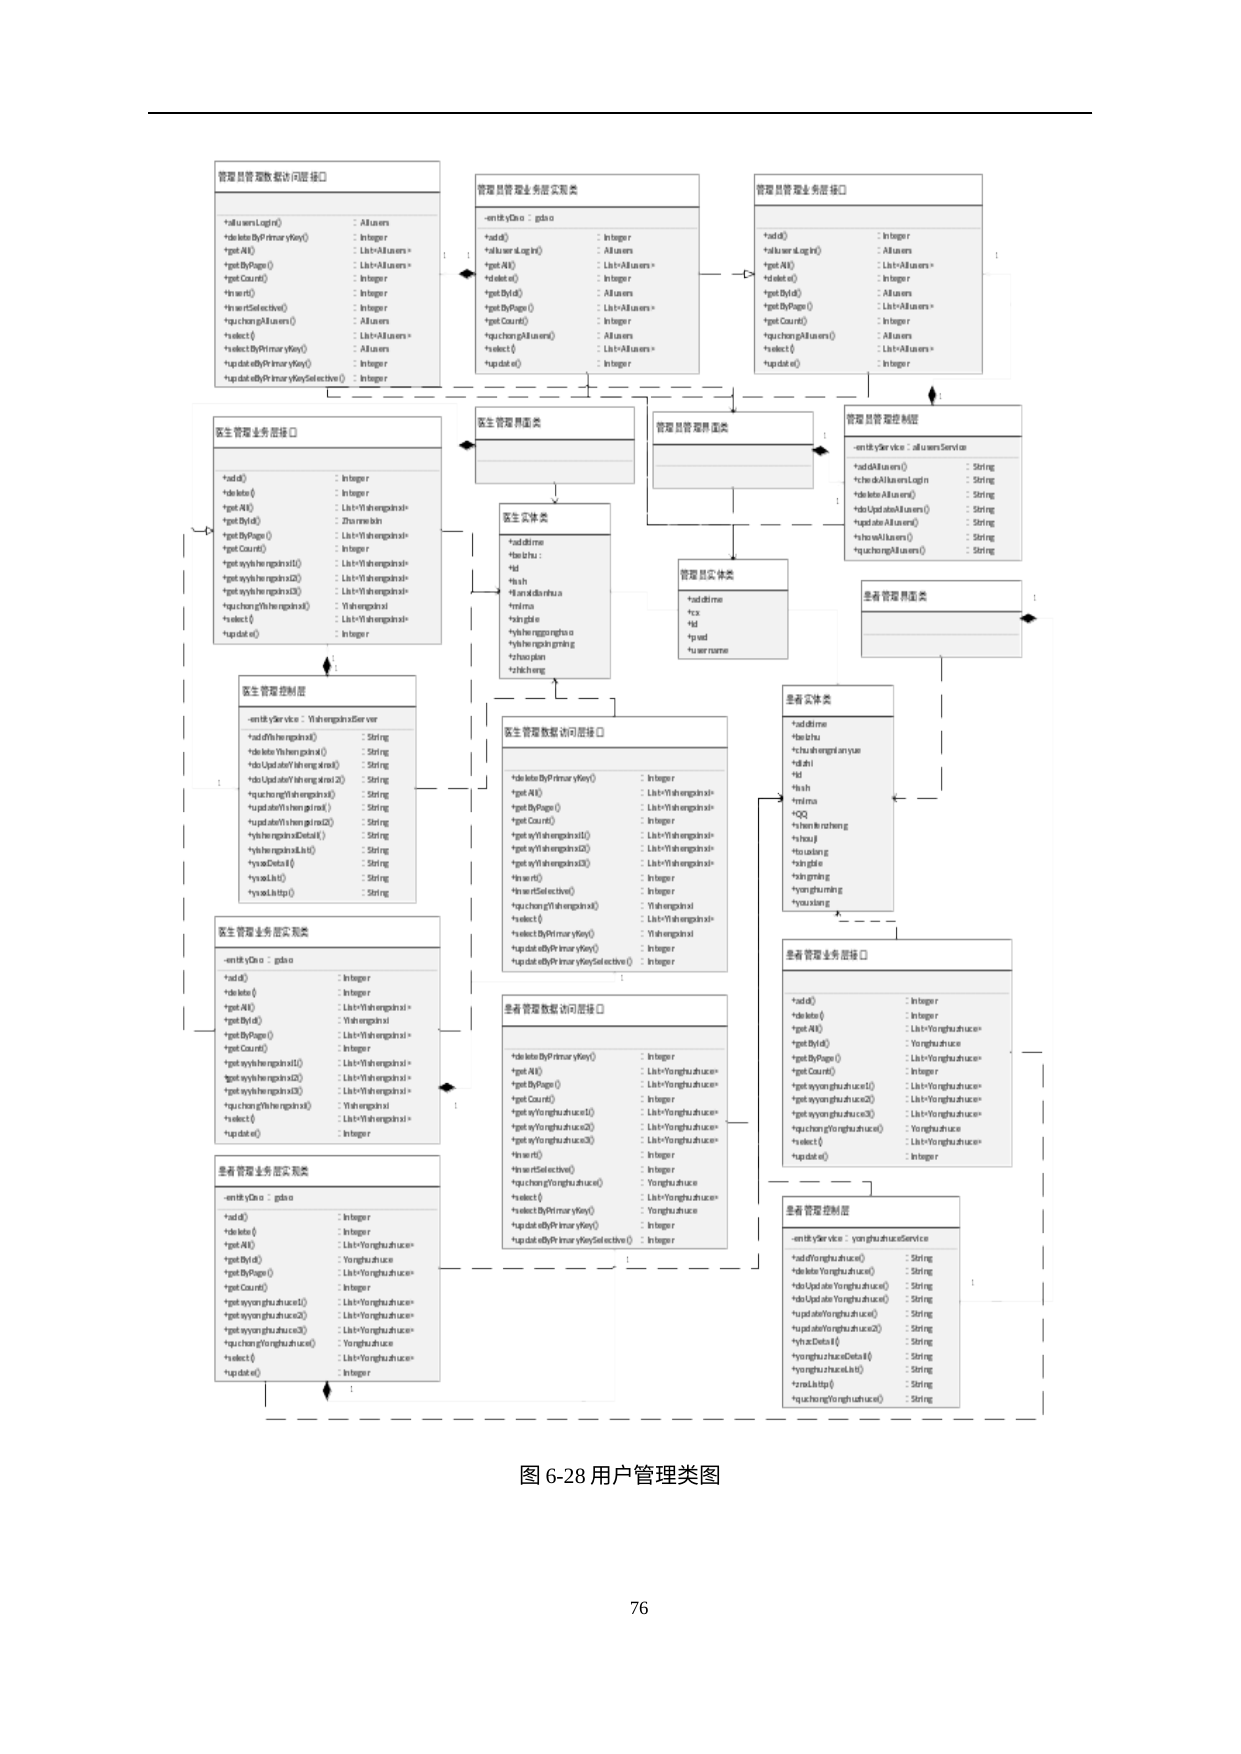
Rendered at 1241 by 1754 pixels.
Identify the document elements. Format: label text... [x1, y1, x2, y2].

text 图6-28用户管理类图 [148, 1457, 1092, 1491]
